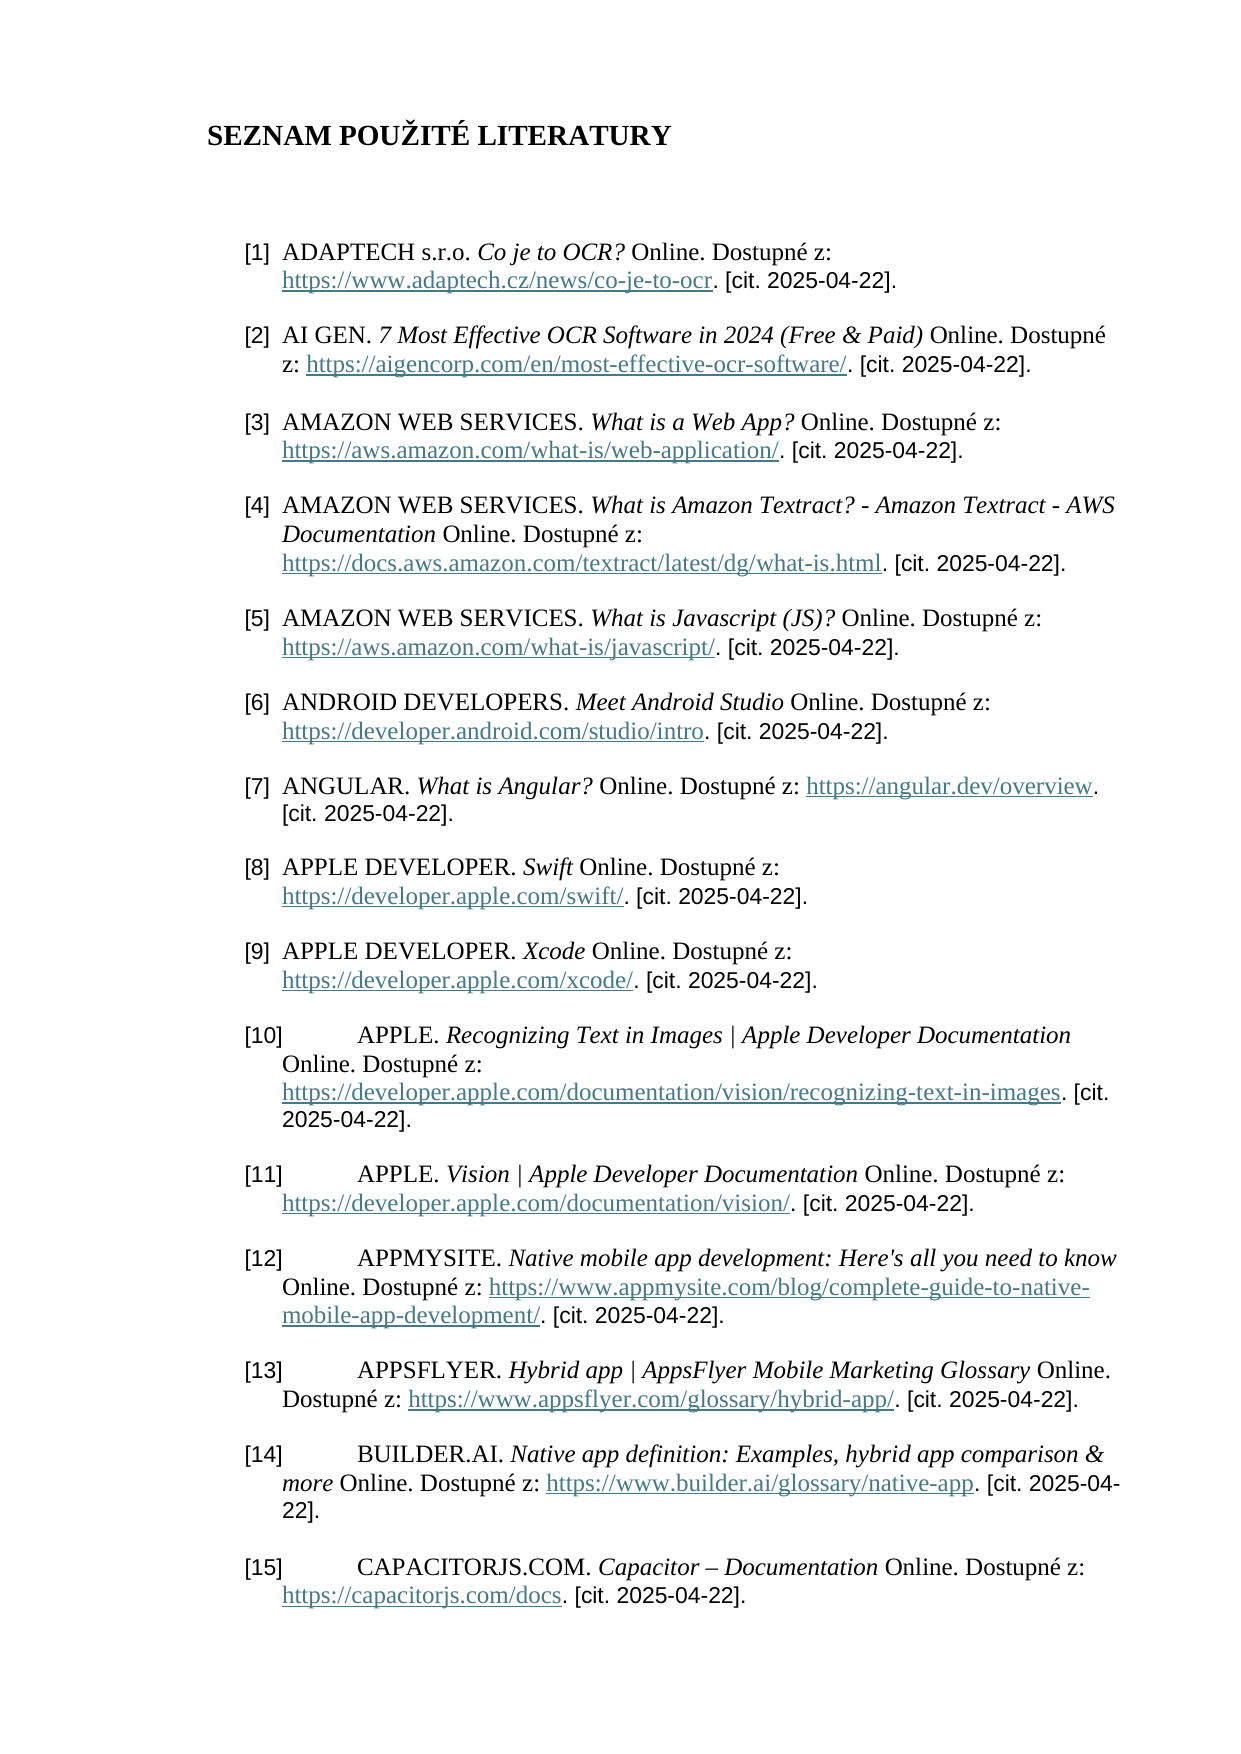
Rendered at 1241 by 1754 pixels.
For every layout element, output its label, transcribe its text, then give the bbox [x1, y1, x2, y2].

list BUILDER.AI. Native app definition: Examples, hybrid app comparison & more Online. Dostupné z: https://www.builder.ai/glossary/native-app. [cit. 2025-04-22]. [244, 1439, 1122, 1523]
list ANDROID DEVELOPERS. Meet Android Studio Online. Dostupné z: https://developer.android.com/studio/intro. [cit. 2025-04-22]. [244, 687, 1122, 744]
list AI GEN. 7 Most Effective OCR Software in 2024 (Free & Paid) Online. Dostupné z: https://aigencorp.com/en/most-effective-ocr-software/. [cit. 2025-04-22]. [244, 320, 1122, 378]
list ANGULAR. What is Angular? Online. Dostupné z: https://angular.dev/overview. [cit. 2025-04-22]. [244, 771, 1122, 826]
list AMAZON WEB SERVICES. What is Javascript (JS)? Online. Dostupné z: https://aws.amazon.com/what-is/javascript/. [cit. 2025-04-22]. [244, 603, 1122, 661]
text Seznam použité literatury [207, 118, 1122, 152]
list APPLE DEVELOPER. Xcode Online. Dostupné z: https://developer.apple.com/xcode/. [cit. 2025-04-22]. [244, 936, 1122, 994]
list APPMYSITE. Native mobile app development: Here's all you need to know Online. Dostupné z: https://www.appmysite.com/blog/complete-guide-to-native-mobile-app-development/. [cit. 2025-04-22]. [244, 1243, 1122, 1329]
list APPLE DEVELOPER. Swift Online. Dostupné z: https://developer.apple.com/swift/. [cit. 2025-04-22]. [244, 852, 1122, 910]
list APPSFLYER. Hybrid app | AppsFlyer Mobile Marketing Glossary Online. Dostupné z: https://www.appsflyer.com/glossary/hybrid-app/. [cit. 2025-04-22]. [244, 1355, 1122, 1413]
list ADAPTECH s.r.o. Co je to OCR? Online. Dostupné z: https://www.adaptech.cz/news/co-je-to-ocr. [cit. 2025-04-22]. [244, 237, 1122, 294]
list APPLE. Recognizing Text in Images | Apple Developer Documentation Online. Dostupné z: https://developer.apple.com/documentation/vision/recognizing-text-in-images. [cit. 2025-04-22]. [244, 1020, 1122, 1133]
list AMAZON WEB SERVICES. What is a Web App? Online. Dostupné z: https://aws.amazon.com/what-is/web-application/. [cit. 2025-04-22]. [244, 407, 1122, 464]
list CAPACITORJS.COM. Capacitor – Documentation Online. Dostupné z: https://capacitorjs.com/docs. [cit. 2025-04-22]. [244, 1552, 1122, 1609]
list AMAZON WEB SERVICES. What is Amazon Textract? - Amazon Textract - AWS Documentation Online. Dostupné z: https://docs.aws.amazon.com/textract/latest/dg/what-is.html. [cit. 2025-04-22]. [244, 491, 1122, 577]
list APPLE. Vision | Apple Developer Documentation Online. Dostupné z: https://developer.apple.com/documentation/vision/. [cit. 2025-04-22]. [244, 1159, 1122, 1216]
